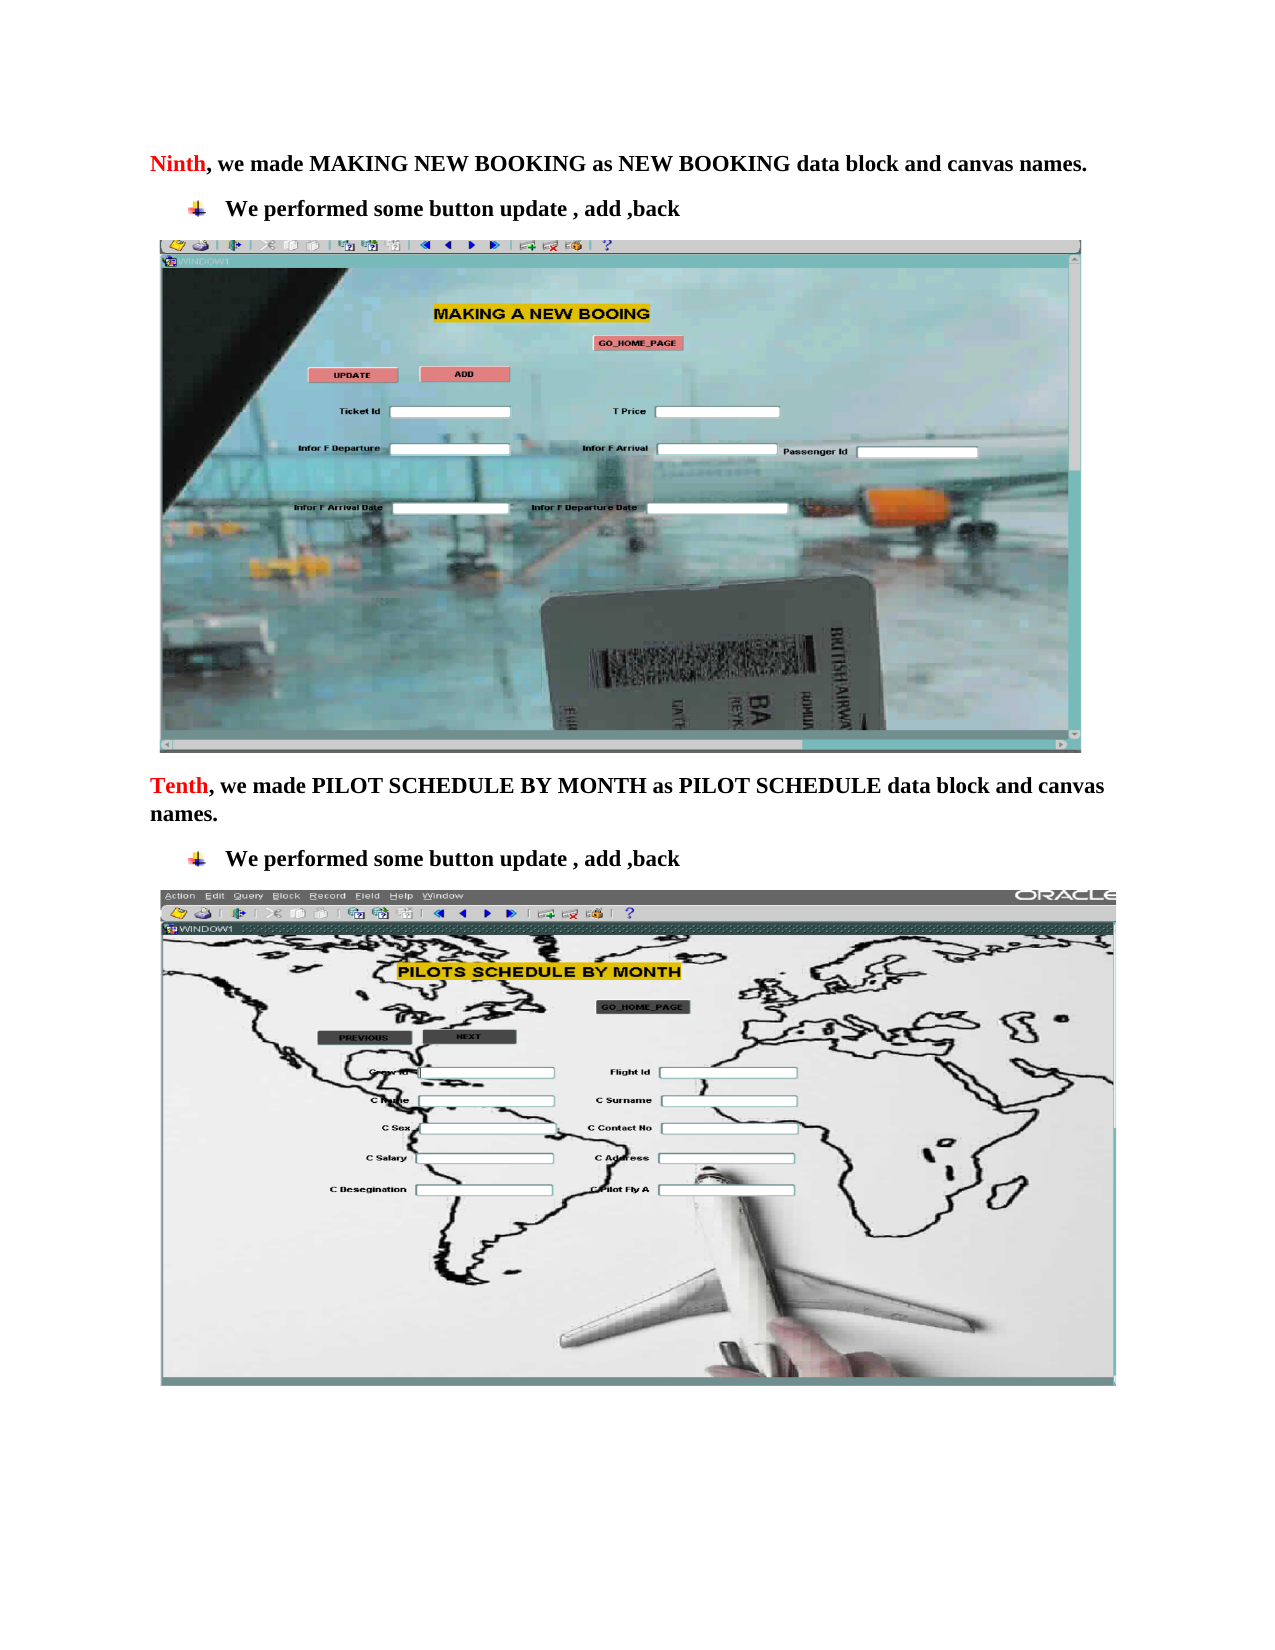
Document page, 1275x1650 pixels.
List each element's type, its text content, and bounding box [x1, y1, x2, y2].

picture [188, 850, 206, 867]
list We performed some button update , add ,back [187, 195, 1125, 221]
picture [188, 199, 206, 217]
list We performed some button update , add ,back [187, 845, 1125, 872]
picture [150, 890, 1117, 1386]
picture [150, 240, 1109, 753]
text Ninth, we made MAKING NEW BOOKING as NEW BOOKING data block and canvas names. [150, 150, 1125, 176]
text Tenth, we made PILOT SCHEDULE BY MONTH as PILOT SCHEDULE data block and canvas names. [150, 772, 1125, 826]
